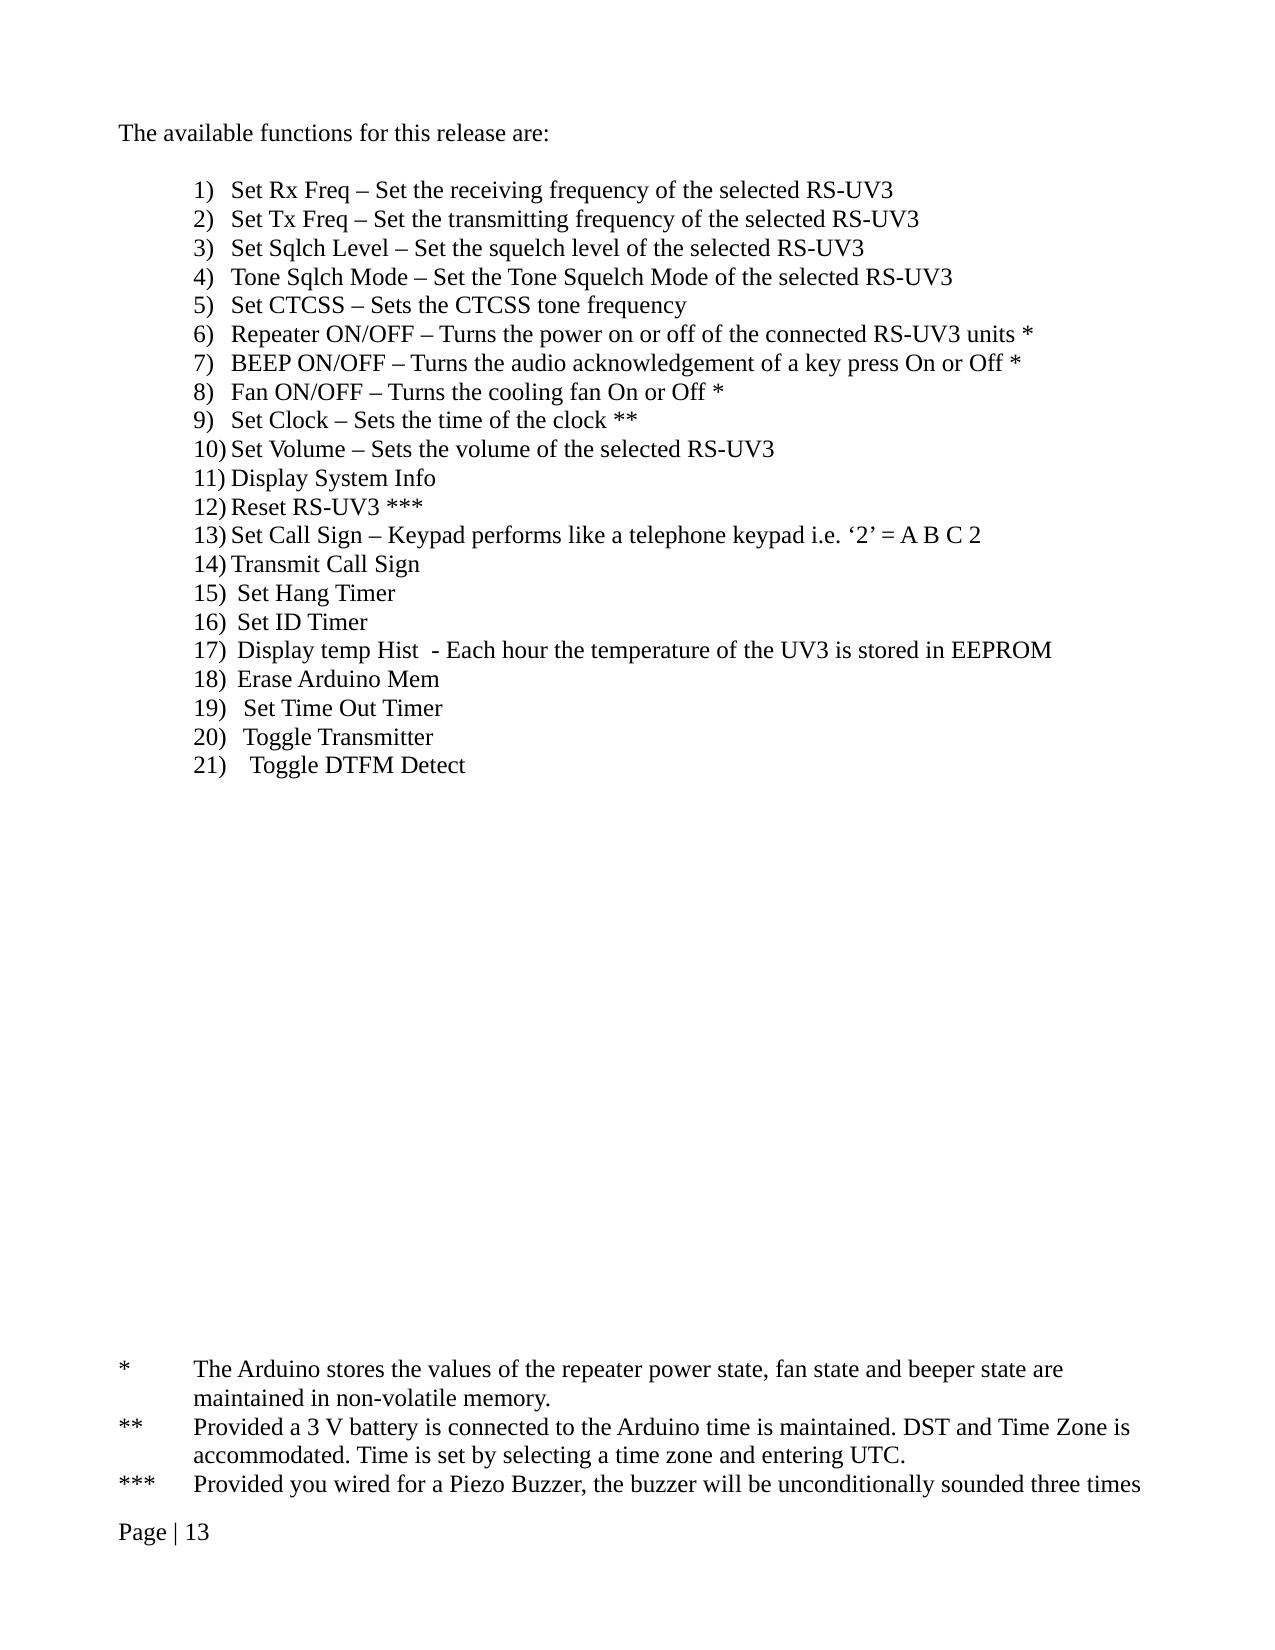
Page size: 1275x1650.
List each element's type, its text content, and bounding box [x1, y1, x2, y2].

text The available functions for this release are: [118, 118, 1157, 147]
list Set Rx Freq – Set the receiving frequency of the selected RS-UV3 [193, 176, 1157, 204]
list Set Tx Freq – Set the transmitting frequency of the selected RS-UV3 [193, 204, 1157, 233]
list BEEP ON/OFF – Turns the audio acknowledgement of a key press On or Off * [193, 348, 1157, 377]
list Toggle Transmitter [193, 722, 1157, 751]
list Erase Arduino Mem [193, 664, 1157, 693]
list Set Volume – Sets the volume of the selected RS-UV3 [193, 434, 1157, 463]
list Set Hang Timer [193, 578, 1157, 607]
list Set ID Timer [193, 607, 1157, 636]
list Toggle DTFM Detect [193, 751, 1157, 779]
list Set Sqlch Level – Set the squelch level of the selected RS-UV3 [193, 233, 1157, 262]
list Set Time Out Timer [193, 693, 1157, 722]
text * The Arduino stores the values of the repeater power state, fan state and beeper state are maintained in non-volatile memory. [118, 1354, 1157, 1412]
list Set Call Sign – Keypad performs like a telephone keypad i.e. ‘2’ = A B C 2 [193, 521, 1157, 549]
list Fan ON/OFF – Turns the cooling fan On or Off * [193, 377, 1157, 406]
list Display temp Hist - Each hour the temperature of the UV3 is stored in EEPROM [193, 636, 1157, 664]
list Transmit Call Sign [193, 549, 1157, 578]
list Repeater ON/OFF – Turns the power on or off of the connected RS-UV3 units * [193, 319, 1157, 348]
list Set Clock – Sets the time of the clock ** [193, 406, 1157, 434]
list Set CTCSS – Sets the CTCSS tone frequency [193, 291, 1157, 319]
text ** Provided a 3 V battery is connected to the Arduino time is maintained. DST and Time Zone is accommodated. Time is set by selecting a time zone and entering UTC. [118, 1412, 1157, 1469]
list Tone Sqlch Mode – Set the Tone Squelch Mode of the selected RS-UV3 [193, 262, 1157, 291]
text *** Provided you wired for a Piezo Buzzer, the buzzer will be unconditionally sounded three times [118, 1469, 1157, 1498]
list Display System Info [193, 463, 1157, 492]
list Reset RS-UV3 *** [193, 492, 1157, 521]
